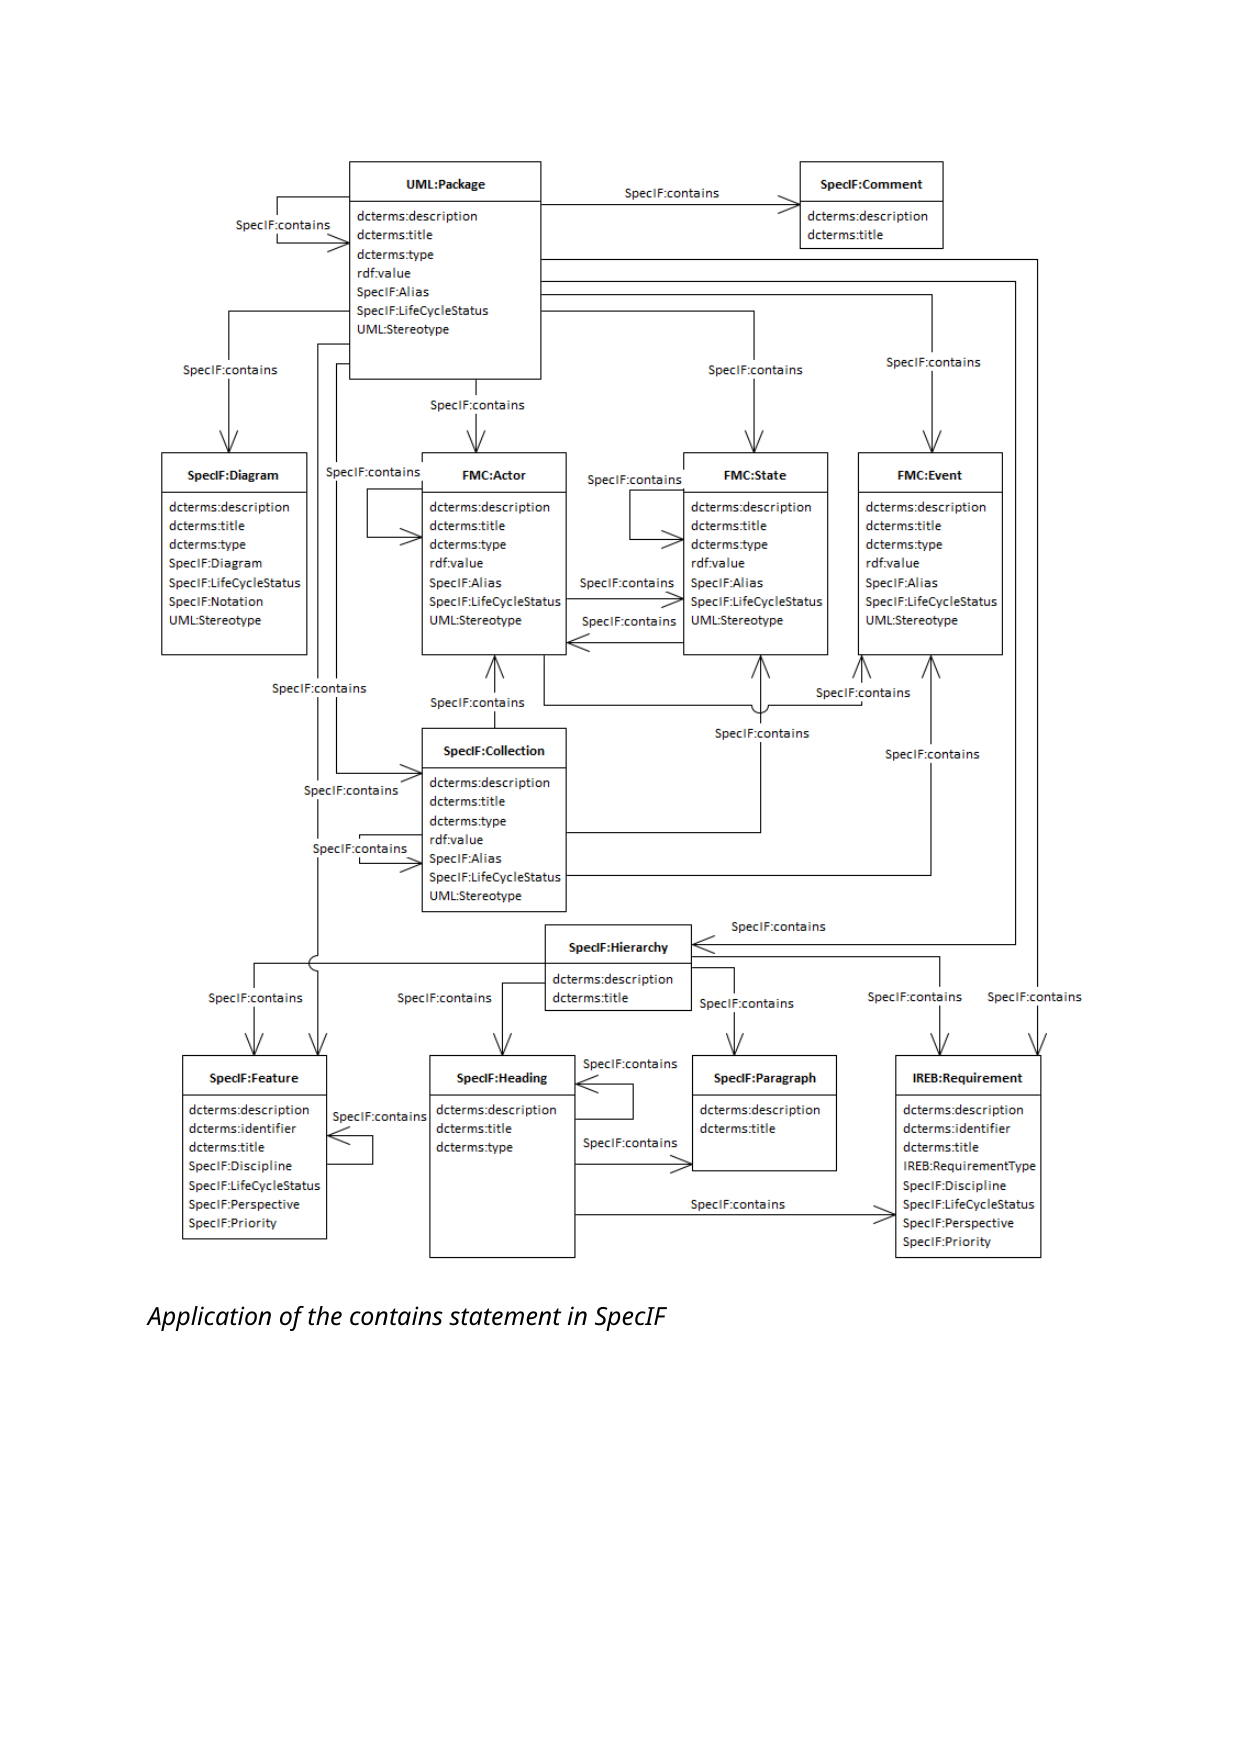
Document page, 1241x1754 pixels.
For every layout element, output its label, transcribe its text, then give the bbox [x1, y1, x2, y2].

picture [147, 147, 1092, 1279]
text Application of the contains statement in SpecIF [148, 1298, 1093, 1332]
